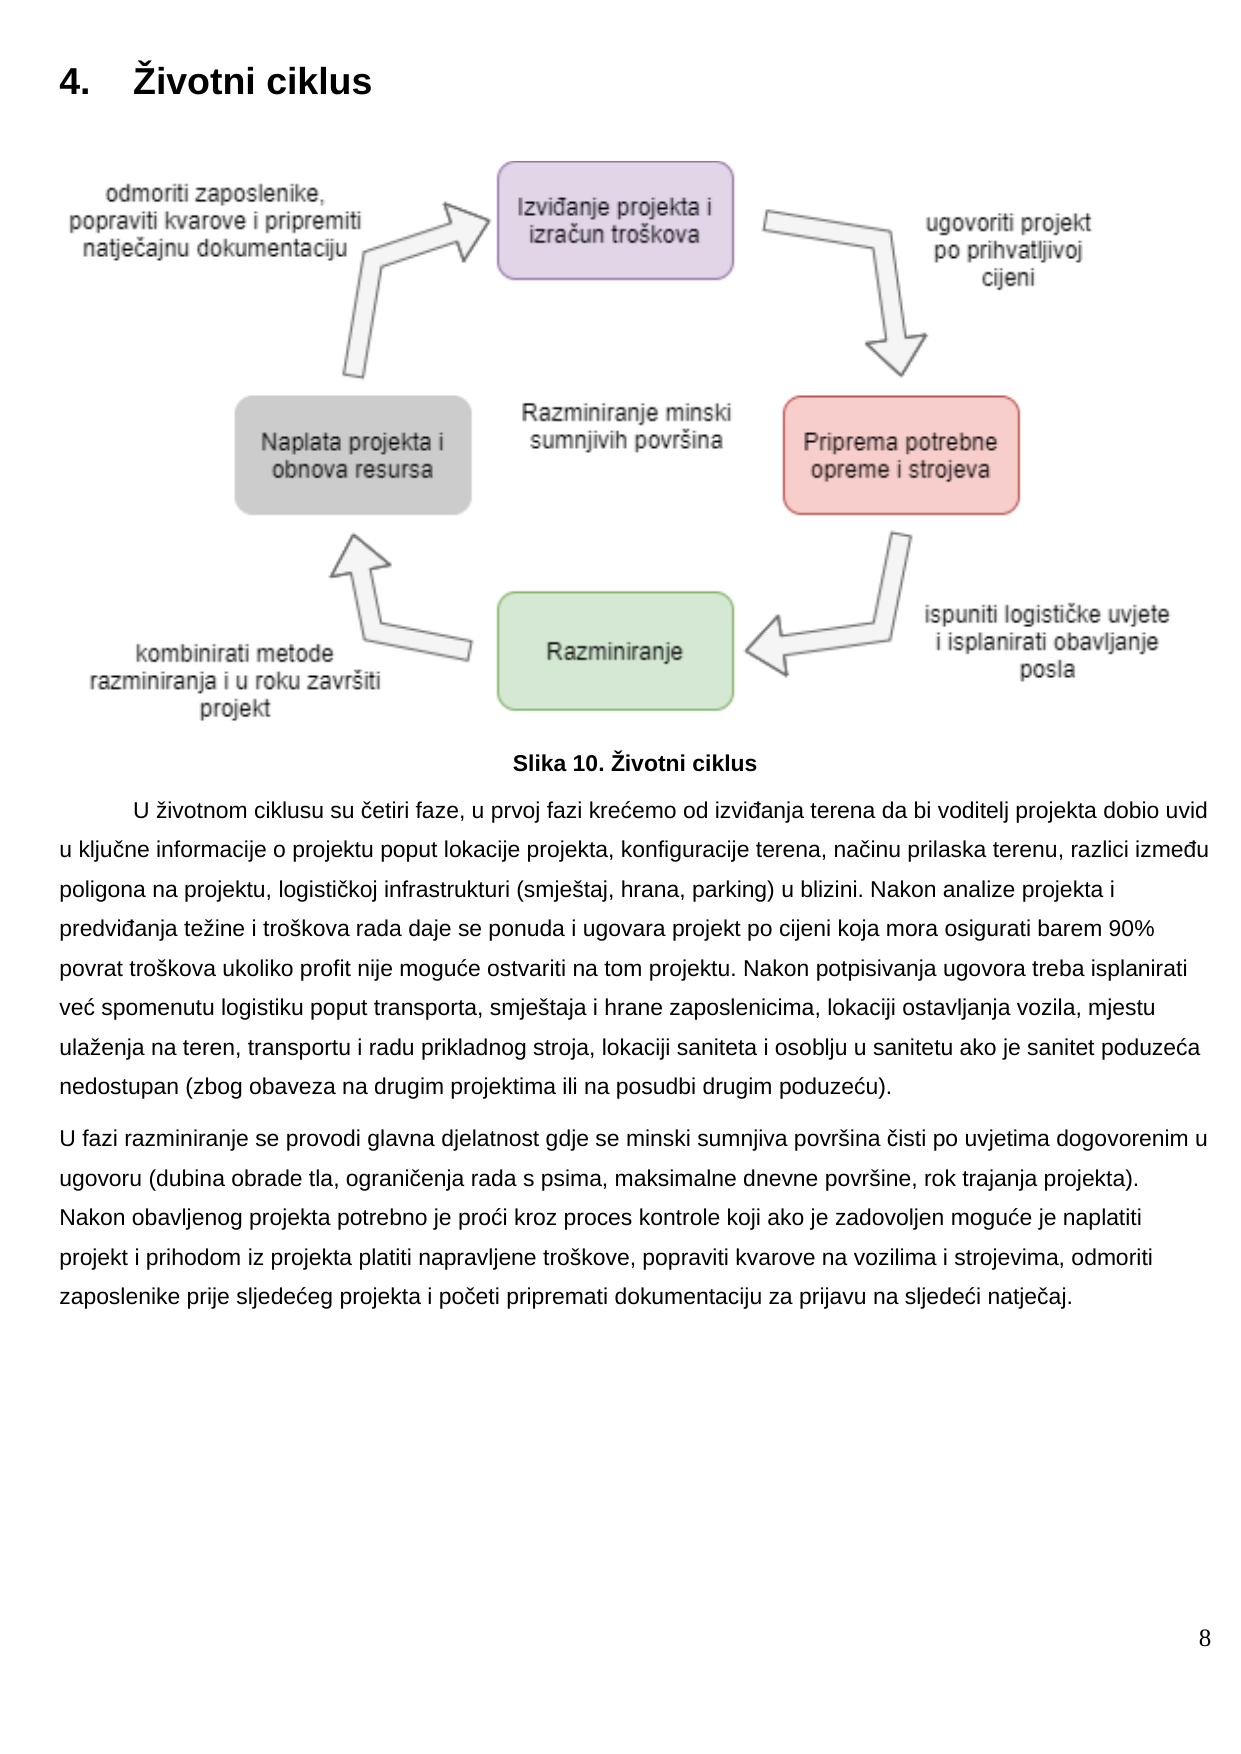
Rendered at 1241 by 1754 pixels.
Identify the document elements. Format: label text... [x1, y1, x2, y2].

text U fazi razminiranje se provodi glavna djelatnost gdje se minski sumnjiva površina čisti po uvjetima dogovorenim u ugovoru (dubina obrade tla, ograničenja rada s psima, maksimalne dnevne površine, rok trajanja projekta). Nakon obavljenog projekta potrebno je proći kroz proces kontrole koji ako je zadovoljen moguće je naplatiti projekt i prihodom iz projekta platiti napravljene troškove, popraviti kvarove na vozilima i strojevima, odmoriti zaposlenike prije sljedećeg projekta i početi pripremati dokumentaciju za prijavu na sljedeći natječaj. [59, 1125, 1211, 1309]
text Životni ciklus [59, 59, 1211, 102]
text U životnom ciklusu su četiri faze, u prvoj fazi krećemo od izviđanja terena da bi voditelj projekta dobio uvid u ključne informacije o projektu poput lokacije projekta, konfiguracije terena, načinu prilaska terenu, razlici između poligona na projektu, logističkoj infrastrukturi (smještaj, hrana, parking) u blizini. Nakon analize projekta i predviđanja težine i troškova rada daje se ponuda i ugovara projekt po cijeni koja mora osigurati barem 90% povrat troškova ukoliko profit nije moguće ostvariti na tom projektu. Nakon potpisivanja ugovora treba isplanirati već spomenutu logistiku poput transporta, smještaja i hrane zaposlenicima, lokaciji ostavljanja vozila, mjestu ulaženja na teren, transportu i radu prikladnog stroja, lokaciji saniteta i osoblju u sanitetu ako je sanitet poduzeća nedostupan (zbog obaveza na drugim projektima ili na posudbi drugim poduzeću). [59, 797, 1211, 1100]
picture [59, 161, 1177, 723]
text Slika 10. Životni ciklus [59, 750, 1211, 776]
